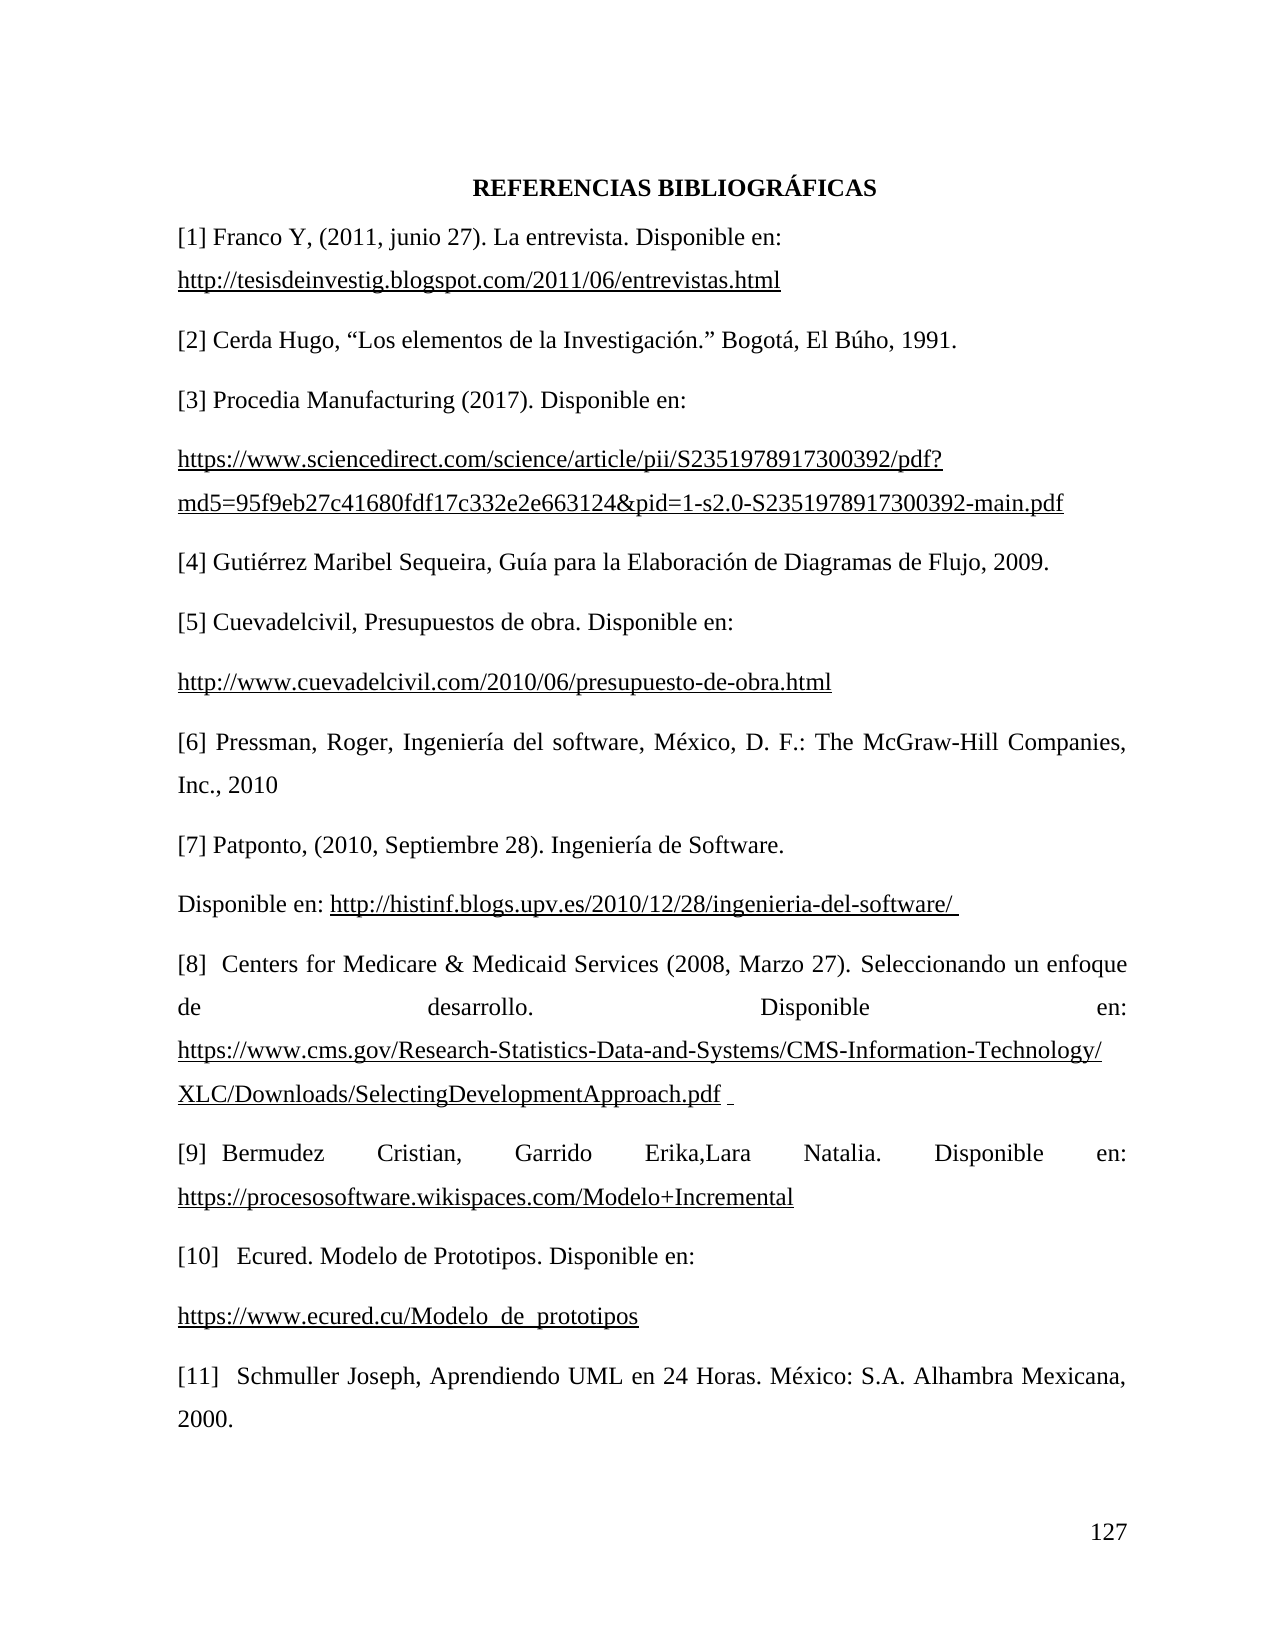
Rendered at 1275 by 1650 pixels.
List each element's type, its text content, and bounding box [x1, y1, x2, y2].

subtitle REFERENCIAS BIBLIOGRÁFICAS [222, 173, 1127, 201]
text http://www.cuevadelcivil.com/2010/06/presupuesto-de-obra.html [177, 667, 1127, 696]
text [11] Schmuller Joseph, Aprendiendo UML en 24 Horas. México: S.A. Alhambra Mexicana, 2000. [177, 1361, 1127, 1433]
text [2] Cerda Hugo, “Los elementos de la Investigación.” Bogotá, El Búho, 1991. [177, 325, 1127, 354]
text [10] Ecured. Modelo de Prototipos. Disponible en: [177, 1241, 1127, 1270]
text [9] Bermudez Cristian, Garrido Erika,Lara Natalia. Disponible en: https://procesosoftware.wikispaces.com/Modelo+Incremental [177, 1138, 1127, 1210]
text [5] Cuevadelcivil, Presupuestos de obra. Disponible en: [177, 607, 1127, 636]
text [6] Pressman, Roger, Ingeniería del software, México, D. F.: The McGraw-Hill Companies, Inc., 2010 [177, 727, 1127, 799]
text [8] Centers for Medicare & Medicaid Services (2008, Marzo 27). Seleccionando un enfoque de desarrollo. Disponible en: https://www.cms.gov/Research-Statistics-Data-and-Systems/CMS-Information-Technology/XLC/Downloads/SelectingDevelopmentApproach.pdf [177, 949, 1127, 1107]
text https://www.ecured.cu/Modelo_de_prototipos [177, 1301, 1127, 1330]
text [7] Patponto, (2010, Septiembre 28). Ingeniería de Software. [177, 830, 1127, 858]
text [3] Procedia Manufacturing (2017). Disponible en: [177, 385, 1127, 413]
text Disponible en: http://histinf.blogs.upv.es/2010/12/28/ingenieria-del-software/ [177, 889, 1127, 918]
text https://www.sciencedirect.com/science/article/pii/S2351978917300392/pdf?md5=95f9eb27c41680fdf17c332e2e663124&pid=1-s2.0-S2351978917300392-main.pdf [177, 444, 1127, 516]
text [1] Franco Y, (2011, junio 27). La entrevista. Disponible en: http://tesisdeinvestig.blogspot.com/2011/06/entrevistas.html [177, 222, 1127, 294]
text [4] Gutiérrez Maribel Sequeira, Guía para la Elaboración de Diagramas de Flujo, 2009. [177, 547, 1127, 576]
